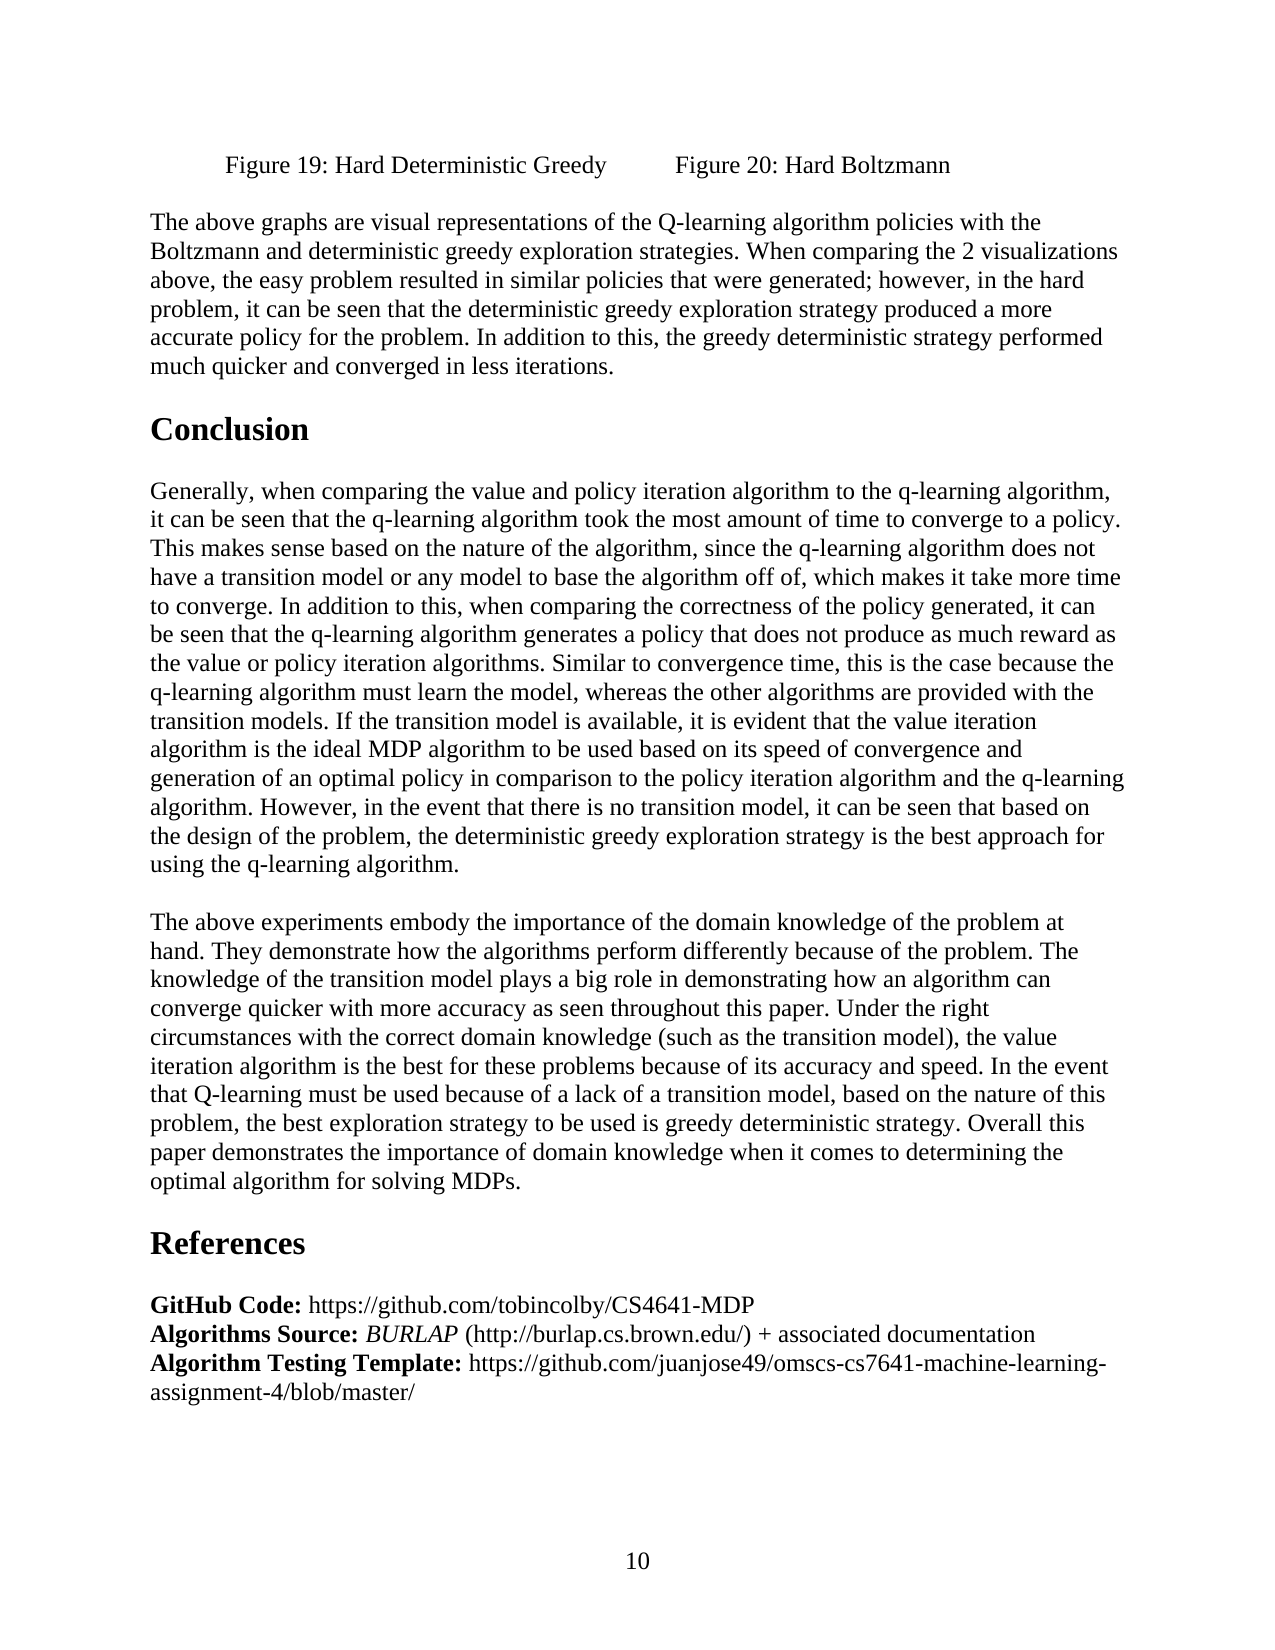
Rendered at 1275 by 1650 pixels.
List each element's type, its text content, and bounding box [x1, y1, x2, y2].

text Algorithms Source: BURLAP (http://burlap.cs.brown.edu/) + associated documentation [150, 1319, 1125, 1348]
text assignment-4/blob/master/ [150, 1377, 1125, 1405]
text References [150, 1223, 1125, 1262]
text Algorithm Testing Template: https://github.com/juanjose49/omscs-cs7641-machine-learning- [150, 1348, 1125, 1377]
text Conclusion [150, 409, 1125, 447]
text The above experiments embody the importance of the domain knowledge of the problem at hand. They demonstrate how the algorithms perform differently because of the problem. The knowledge of the transition model plays a big role in demonstrating how an algorithm can converge quicker with more accuracy as seen throughout this paper. Under the right circumstances with the correct domain knowledge (such as the transition model), the value iteration algorithm is the best for these problems because of its accuracy and speed. In the event that Q-learning must be used because of a lack of a transition model, based on the nature of this problem, the best exploration strategy to be used is greedy deterministic strategy. Overall this paper demonstrates the importance of domain knowledge when it comes to determining the optimal algorithm for solving MDPs. [150, 907, 1125, 1194]
text GitHub Code: https://github.com/tobincolby/CS4641-MDP [150, 1290, 1125, 1319]
text The above graphs are visual representations of the Q-learning algorithm policies with the Boltzmann and deterministic greedy exploration strategies. When comparing the 2 visualizations above, the easy problem resulted in similar policies that were generated; however, in the hard problem, it can be seen that the deterministic greedy exploration strategy produced a more accurate policy for the problem. In addition to this, the greedy deterministic strategy performed much quicker and converged in less iterations. [150, 207, 1125, 380]
text Figure 19: Hard Deterministic Greedy Figure 20: Hard Boltzmann [150, 150, 1125, 179]
text Generally, when comparing the value and policy iteration algorithm to the q-learning algorithm, it can be seen that the q-learning algorithm took the most amount of time to converge to a policy. This makes sense based on the nature of the algorithm, since the q-learning algorithm does not have a transition model or any model to base the algorithm off of, which makes it take more time to converge. In addition to this, when comparing the correctness of the policy generated, it can be seen that the q-learning algorithm generates a policy that does not produce as much reward as the value or policy iteration algorithms. Similar to convergence time, this is the case because the q-learning algorithm must learn the model, whereas the other algorithms are provided with the transition models. If the transition model is available, it is evident that the value iteration algorithm is the ideal MDP algorithm to be used based on its speed of convergence and generation of an optimal policy in comparison to the policy iteration algorithm and the q-learning algorithm. However, in the event that there is no transition model, it can be seen that based on the design of the problem, the deterministic greedy exploration strategy is the best approach for using the q-learning algorithm. [150, 476, 1125, 878]
